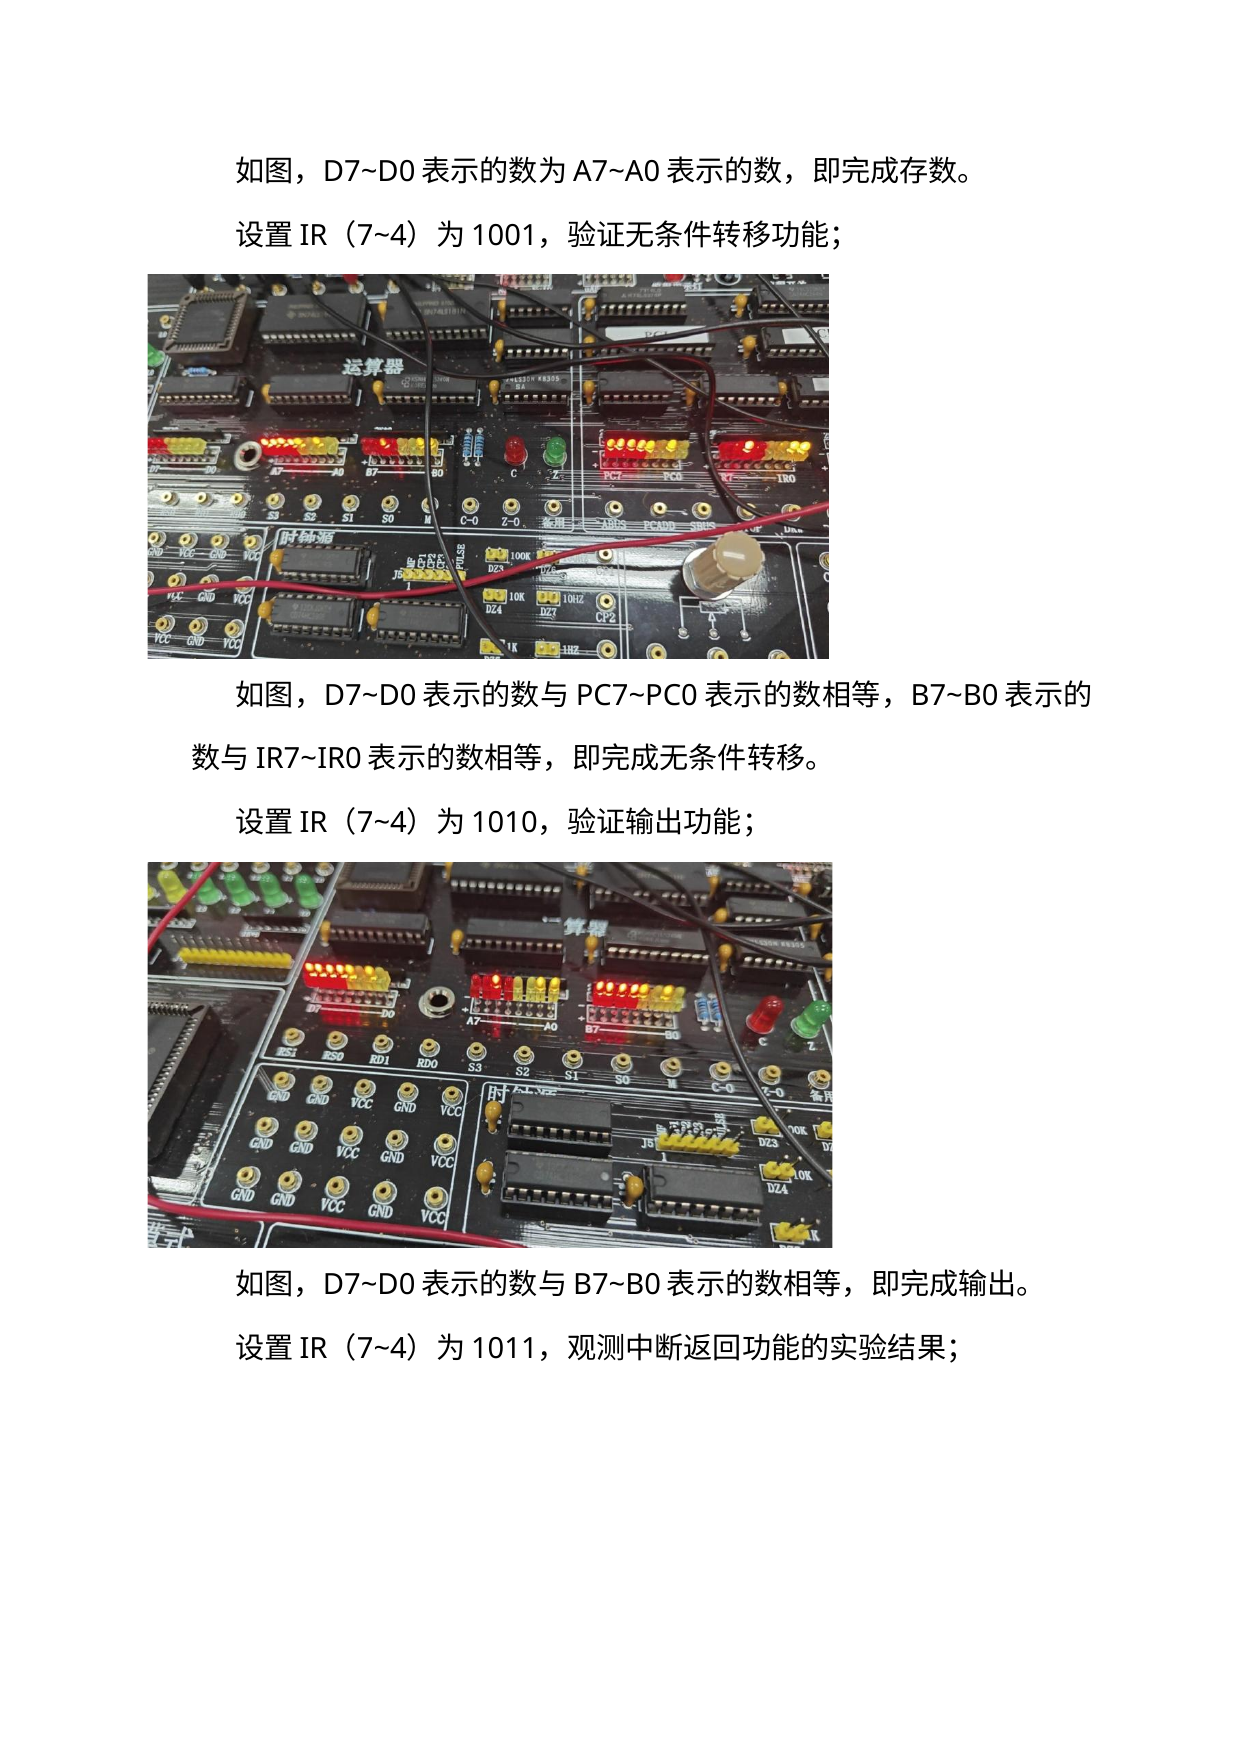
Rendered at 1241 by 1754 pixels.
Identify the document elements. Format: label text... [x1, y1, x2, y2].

list 如图，D7~D0表示的数为A7~A0表示的数，即完成存数。 [191, 148, 1092, 190]
list 设置IR（7~4）为1001，验证无条件转移功能； [191, 211, 1092, 254]
picture [147, 274, 829, 659]
list 设置IR（7~4）为1010，验证输出功能； [191, 798, 1092, 841]
picture [147, 862, 833, 1248]
list 设置IR（7~4）为1011，观测中断返回功能的实验结果； [191, 1324, 1092, 1367]
list 如图，D7~D0表示的数与PC7~PC0表示的数相等，B7~B0表示的数与IR7~IR0表示的数相等，即完成无条件转移。 [191, 671, 1092, 777]
list 如图，D7~D0表示的数与B7~B0表示的数相等，即完成输出。 [191, 1261, 1092, 1303]
